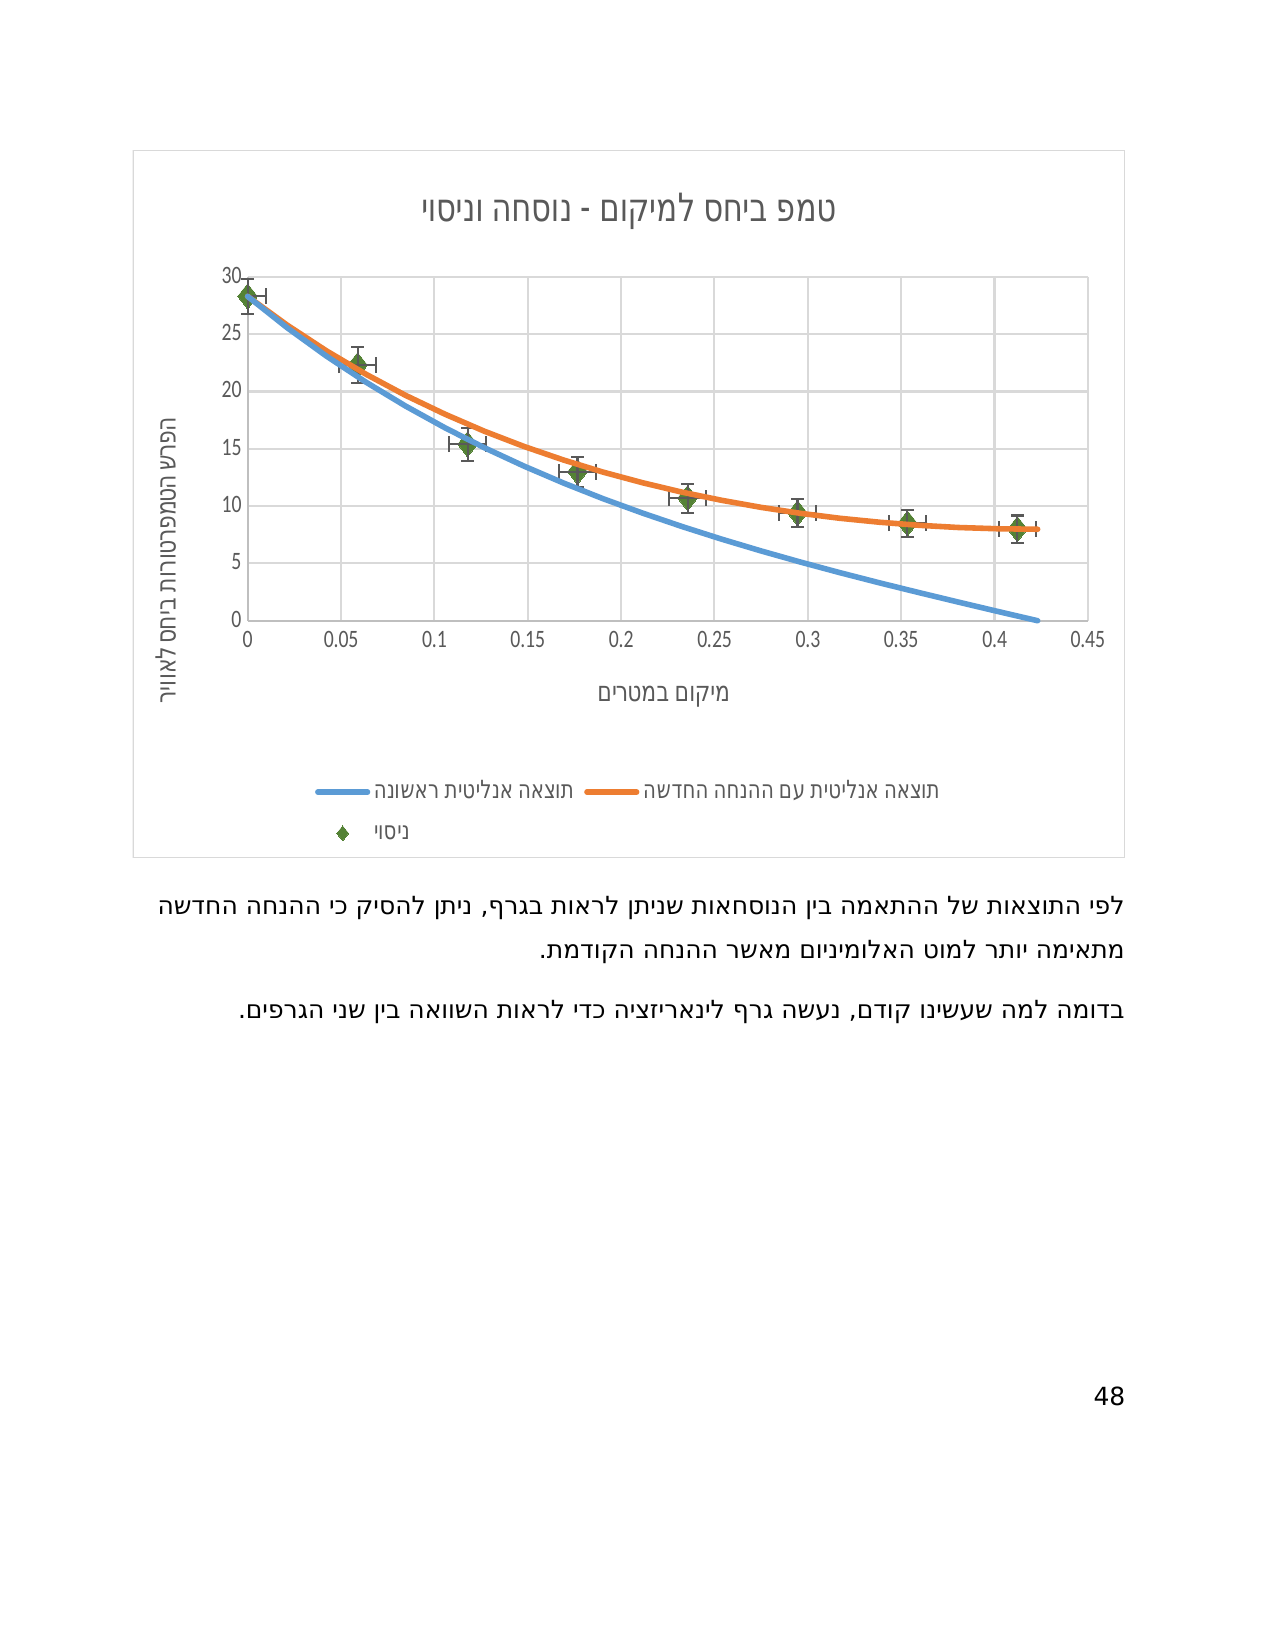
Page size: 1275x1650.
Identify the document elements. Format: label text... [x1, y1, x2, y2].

text בדומה למה שעשינו קודם, נעשה גרף לינאריזציה כדי לראות השוואה בין שני הגרפים. [150, 996, 1125, 1025]
text לפי התוצאות של ההתאמה בין הנוסחאות שניתן לראות בגרף, ניתן להסיק כי ההנחה החדשה מתאימה יותר למוט האלומיניום מאשר ההנחה הקודמת. [150, 891, 1125, 964]
